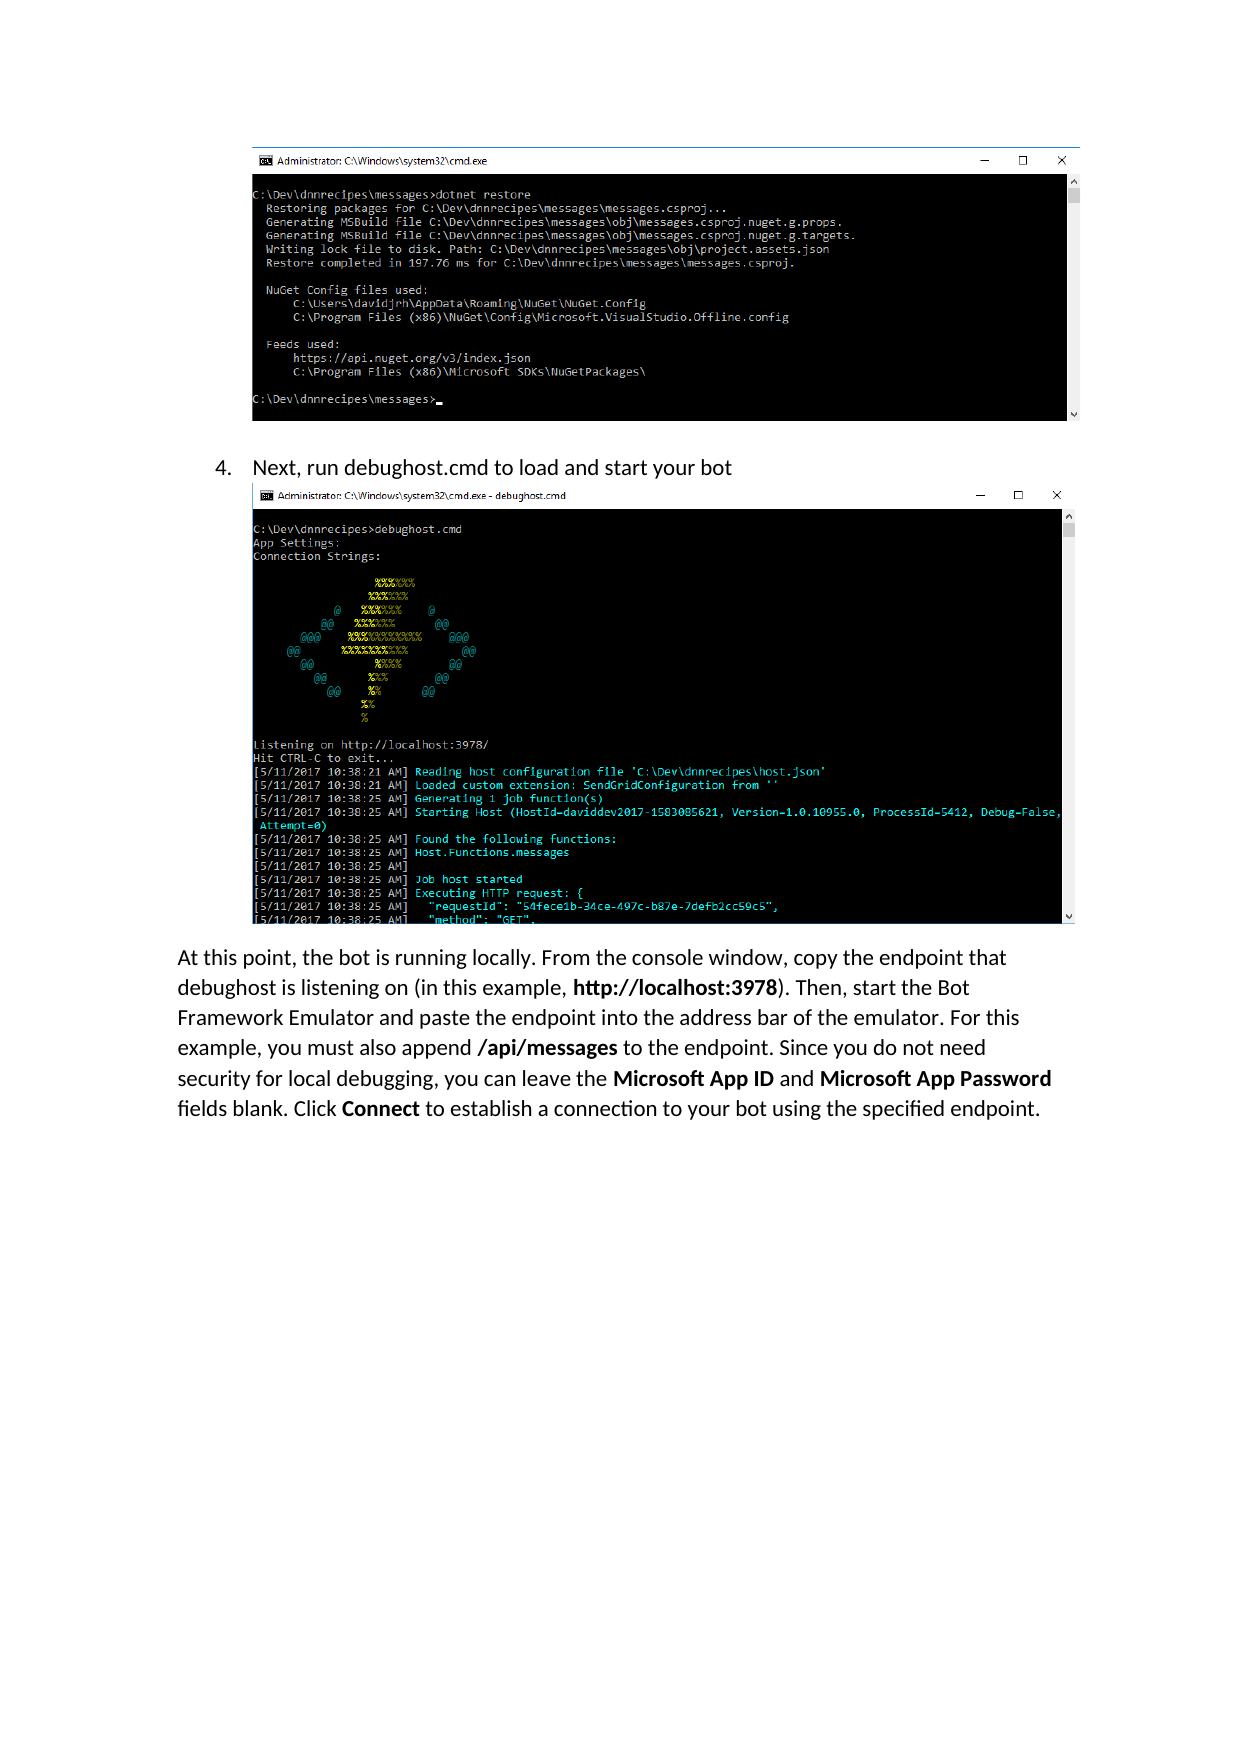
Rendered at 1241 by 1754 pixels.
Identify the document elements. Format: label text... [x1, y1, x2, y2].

text At this point, the bot is running locally. From the console window, copy the endpoint that debughost is listening on (in this example, http://localhost:3978). Then, start the Bot Framework Emulator and paste the endpoint into the address bar of the emulator. For this example, you must also append /api/messages to the endpoint. Since you do not need security for local debugging, you can leave the Microsoft App ID and Microsoft App Password fields blank. Click Connect to establish a connection to your bot using the specified endpoint. [177, 943, 1063, 1122]
picture [252, 483, 1075, 924]
list Next, run debughost.cmd to load and start your bot [215, 453, 1063, 481]
picture [252, 147, 1081, 421]
